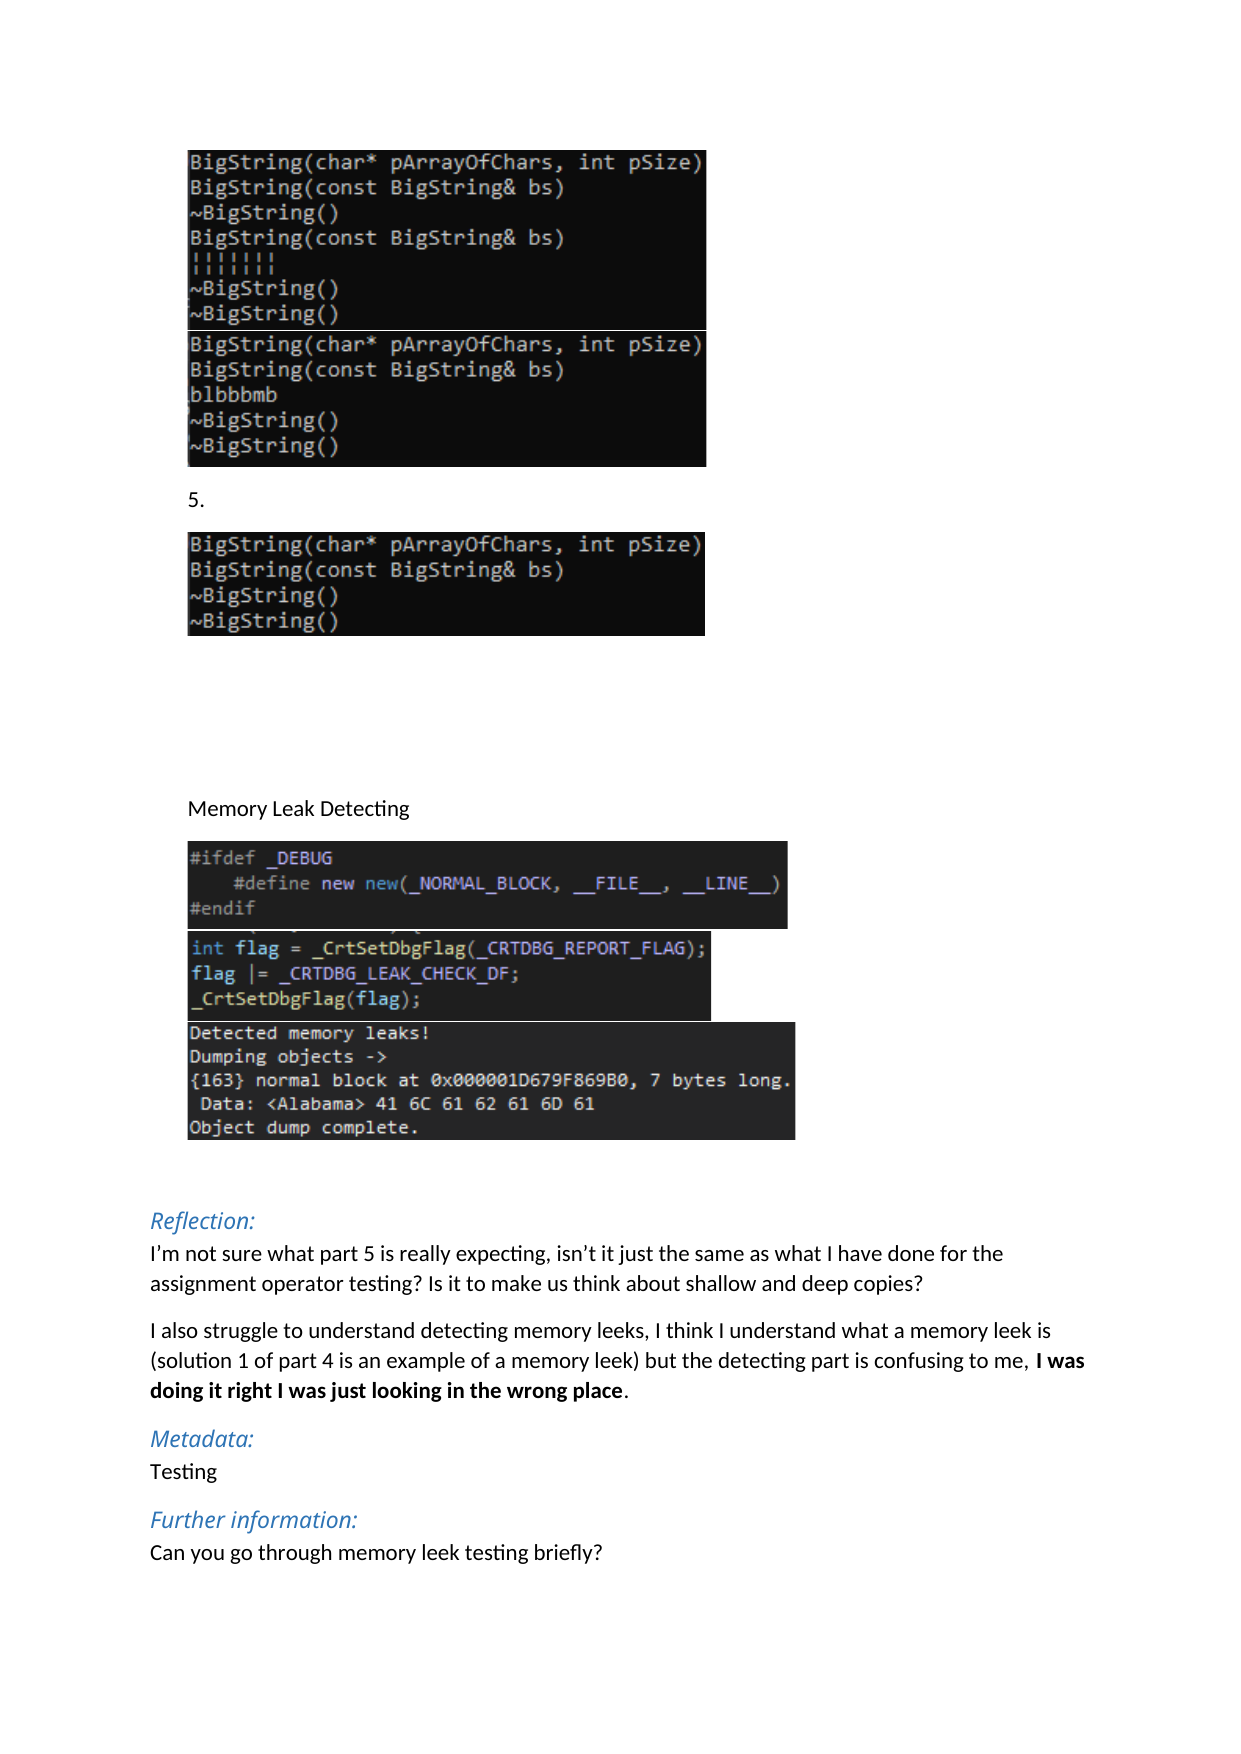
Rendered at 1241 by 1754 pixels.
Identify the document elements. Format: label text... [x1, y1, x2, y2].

picture [187, 931, 712, 1021]
picture [187, 841, 788, 929]
text Memory Leak Detecting [187, 794, 1090, 823]
picture [187, 150, 707, 330]
picture [187, 1022, 796, 1140]
picture [187, 532, 705, 636]
subtitle Reflection: [150, 1205, 1090, 1237]
subtitle Further information: [150, 1504, 1090, 1535]
text I’m not sure what part 5 is really expecting, isn’t it just the same as what I have done for the assignment operator testing? Is it to make us think about shallow and deep copies? [150, 1239, 1090, 1297]
text Testing [150, 1457, 1090, 1485]
subtitle Metadata: [150, 1423, 1090, 1455]
text Can you go through memory leek testing briefly? [150, 1538, 1090, 1566]
picture [187, 331, 707, 467]
text I also struggle to understand detecting memory leeks, I think I understand what a memory leek is (solution 1 of part 4 is an example of a memory leek) but the detecting part is confusing to me, I was doing it right I was just looking in the wrong place. [150, 1316, 1090, 1404]
